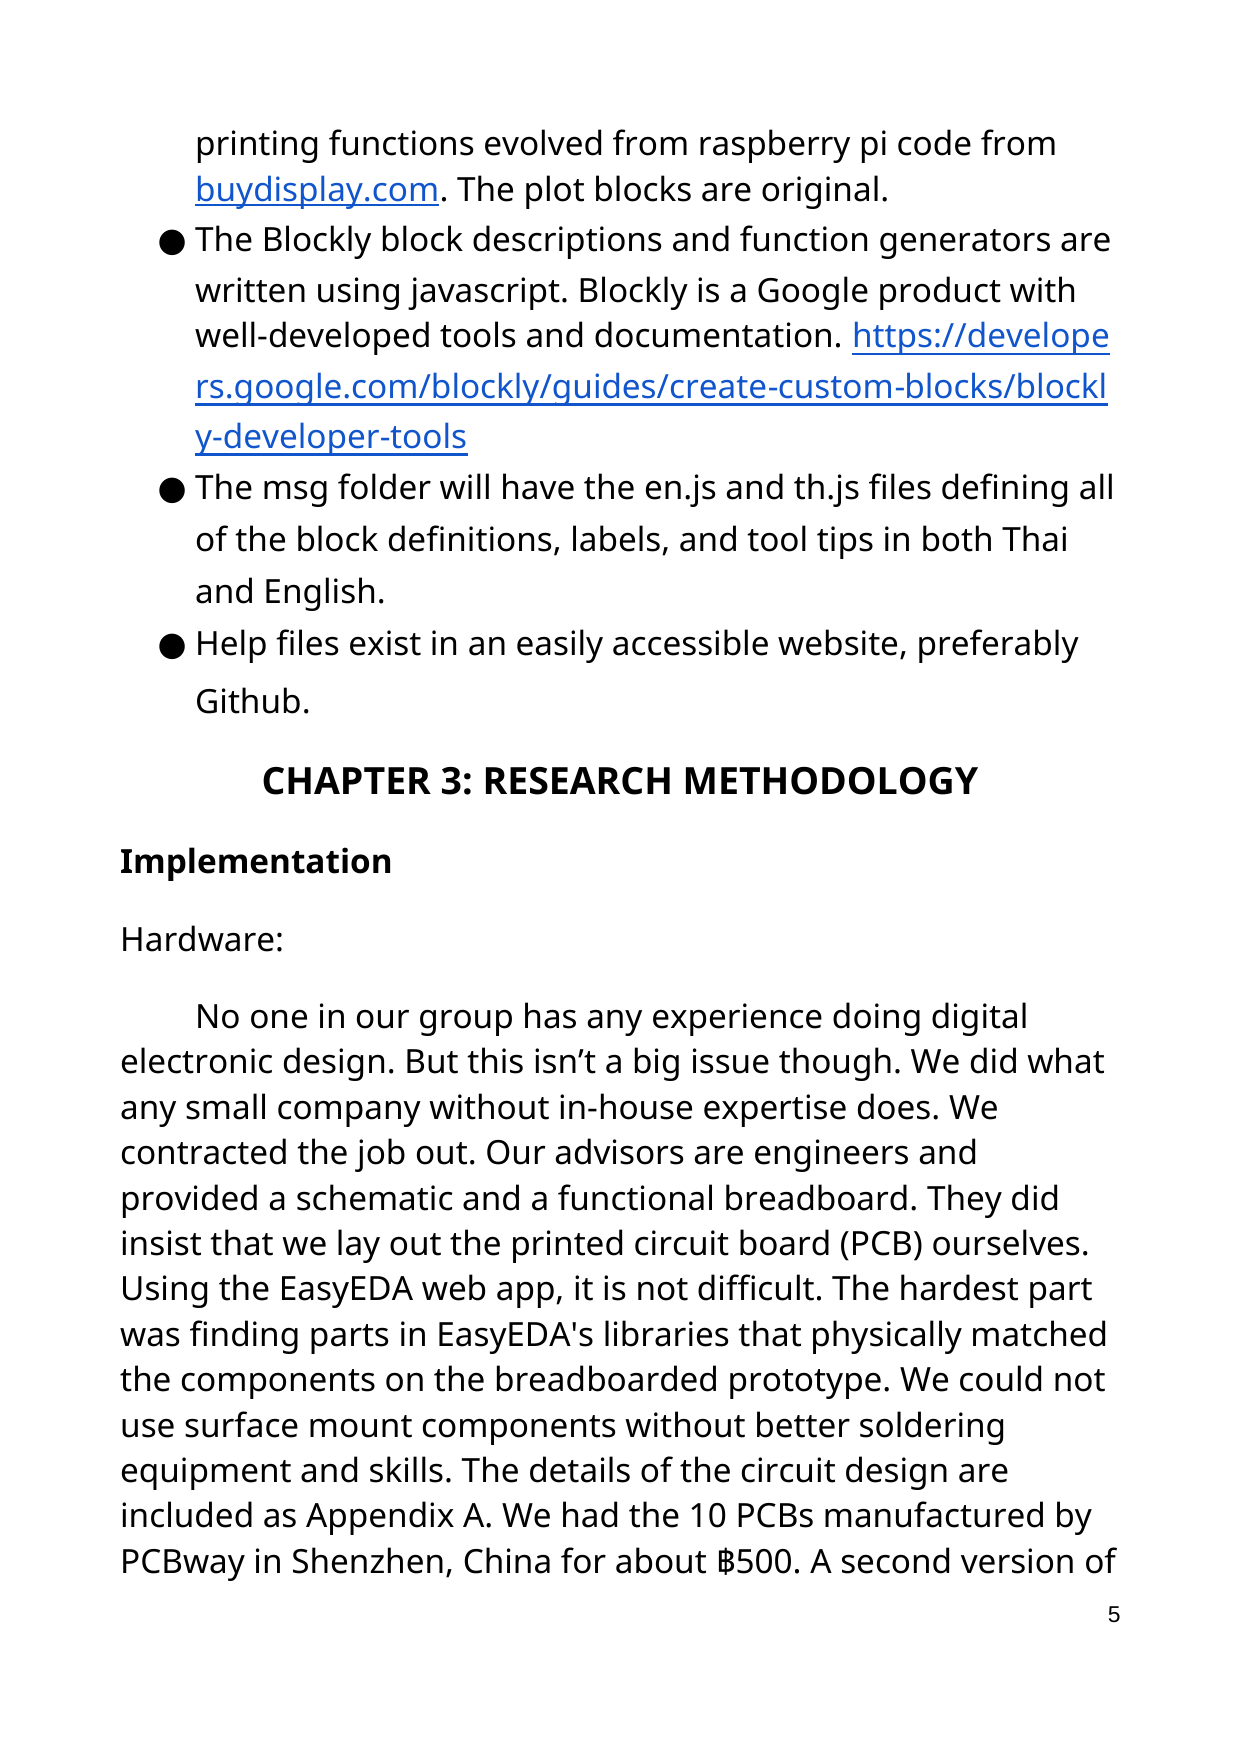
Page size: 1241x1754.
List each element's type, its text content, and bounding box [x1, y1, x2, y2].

list Help files exist in an easily accessible website, preferably Github. [157, 620, 1120, 723]
text Implementation [120, 838, 1120, 884]
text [120, 993, 1120, 1588]
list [157, 120, 1120, 216]
text CHAPTER 3: RESEARCH METHODOLOGY [120, 755, 1120, 806]
list The Blockly block descriptions and function generators are written using javascript. Blockly is a Google product with well-developed tools and documentation. https://developers.google.com/blockly/guides/create-custom-blocks/blockly-developer-tools [157, 216, 1120, 463]
text Hardware: [120, 916, 1120, 961]
list The msg folder will have the en.js and th.js files defining all of the block definitions, labels, and tool tips in both Thai and English. [157, 463, 1120, 613]
